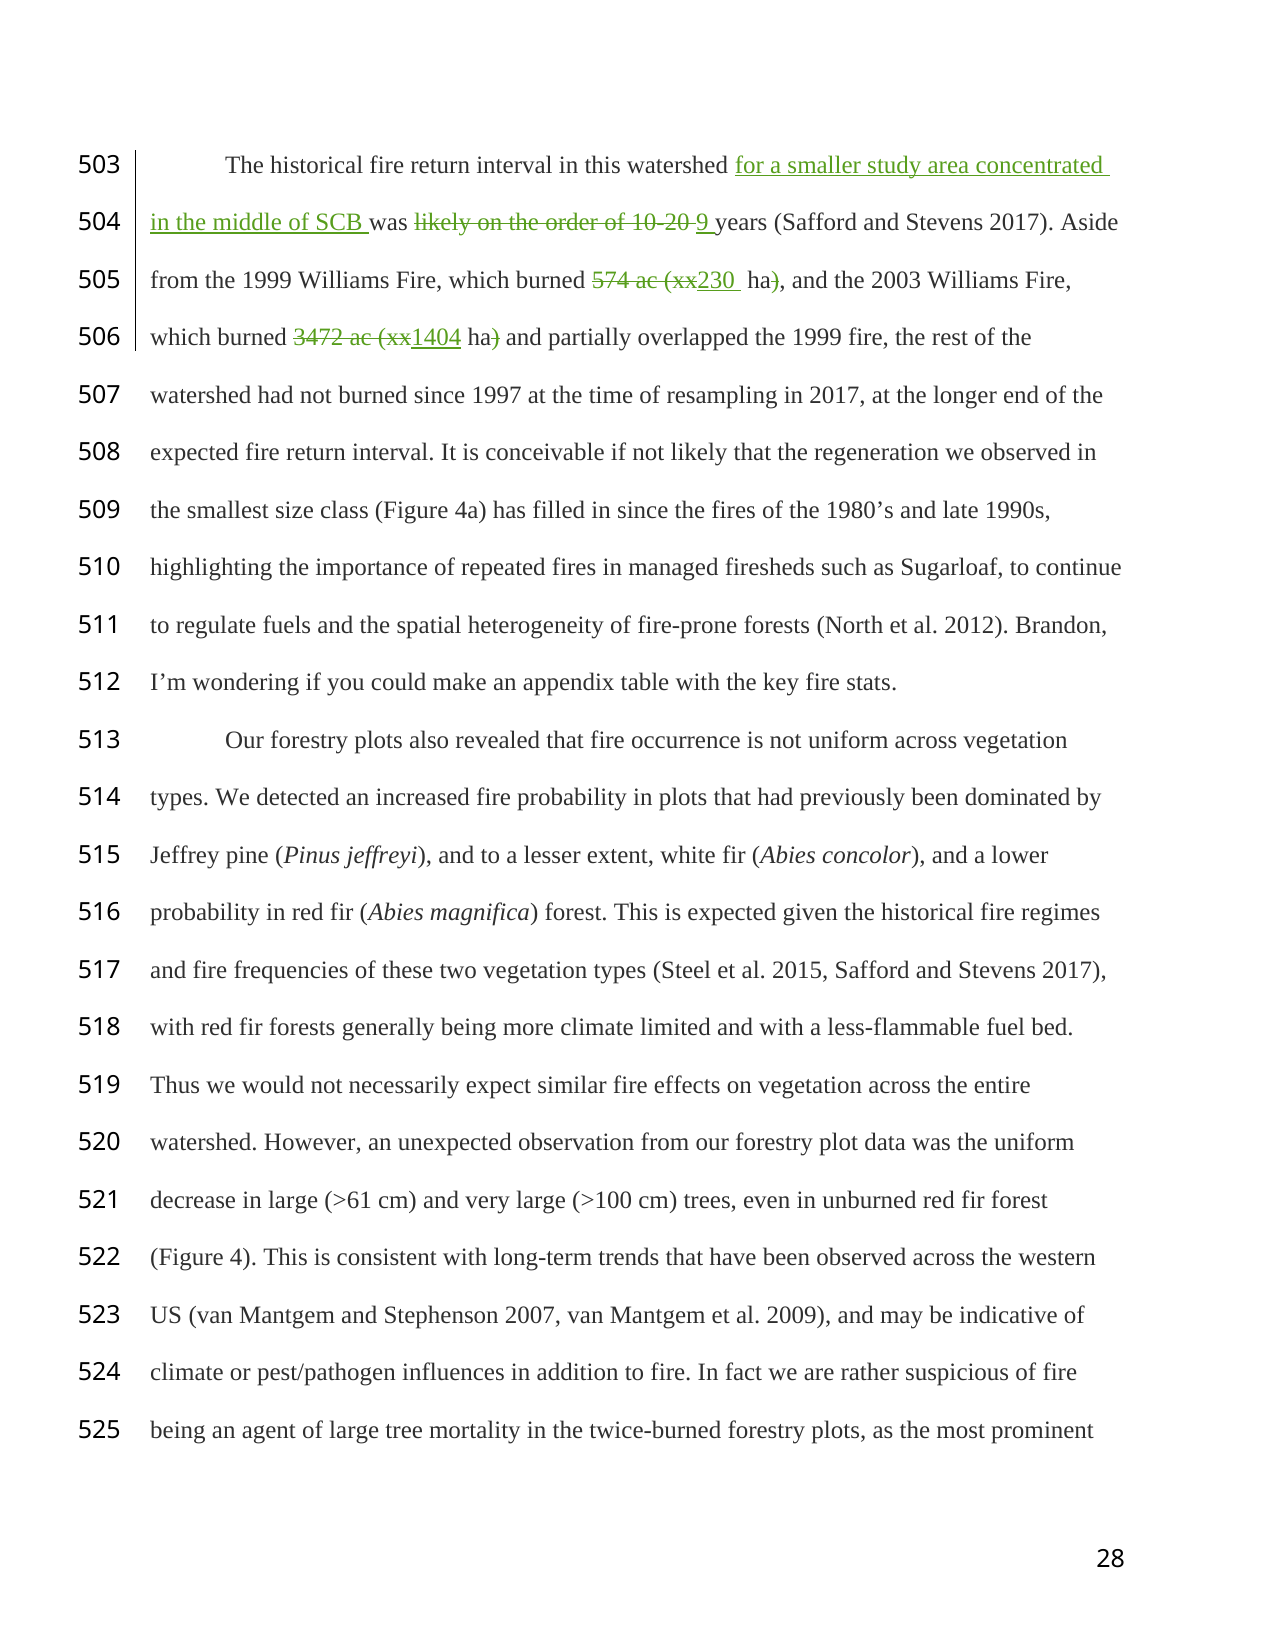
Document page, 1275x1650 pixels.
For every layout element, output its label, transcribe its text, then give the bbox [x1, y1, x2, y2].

text The historical fire return interval in this watershed was years (Safford and Stevens 2017). Aside from the 1999 Williams Fire, which burned ha, and the 2003 Williams Fire, which burned ha and partially overlapped the 1999 fire, the rest of the watershed had not burned since 1997 at the time of resampling in 2017, at the longer end of the expected fire return interval. It is conceivable if not likely that the regeneration we observed in the smallest size class (Figure 4a) has filled in since the fires of the 1980’s and late 1990s, highlighting the importance of repeated fires in managed firesheds such as Sugarloaf, to continue to regulate fuels and the spatial heterogeneity of fire-prone forests (North et al. 2012). Brandon, I’m wondering if you could make an appendix table with the key fire stats. [150, 150, 1125, 696]
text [150, 725, 1125, 1444]
